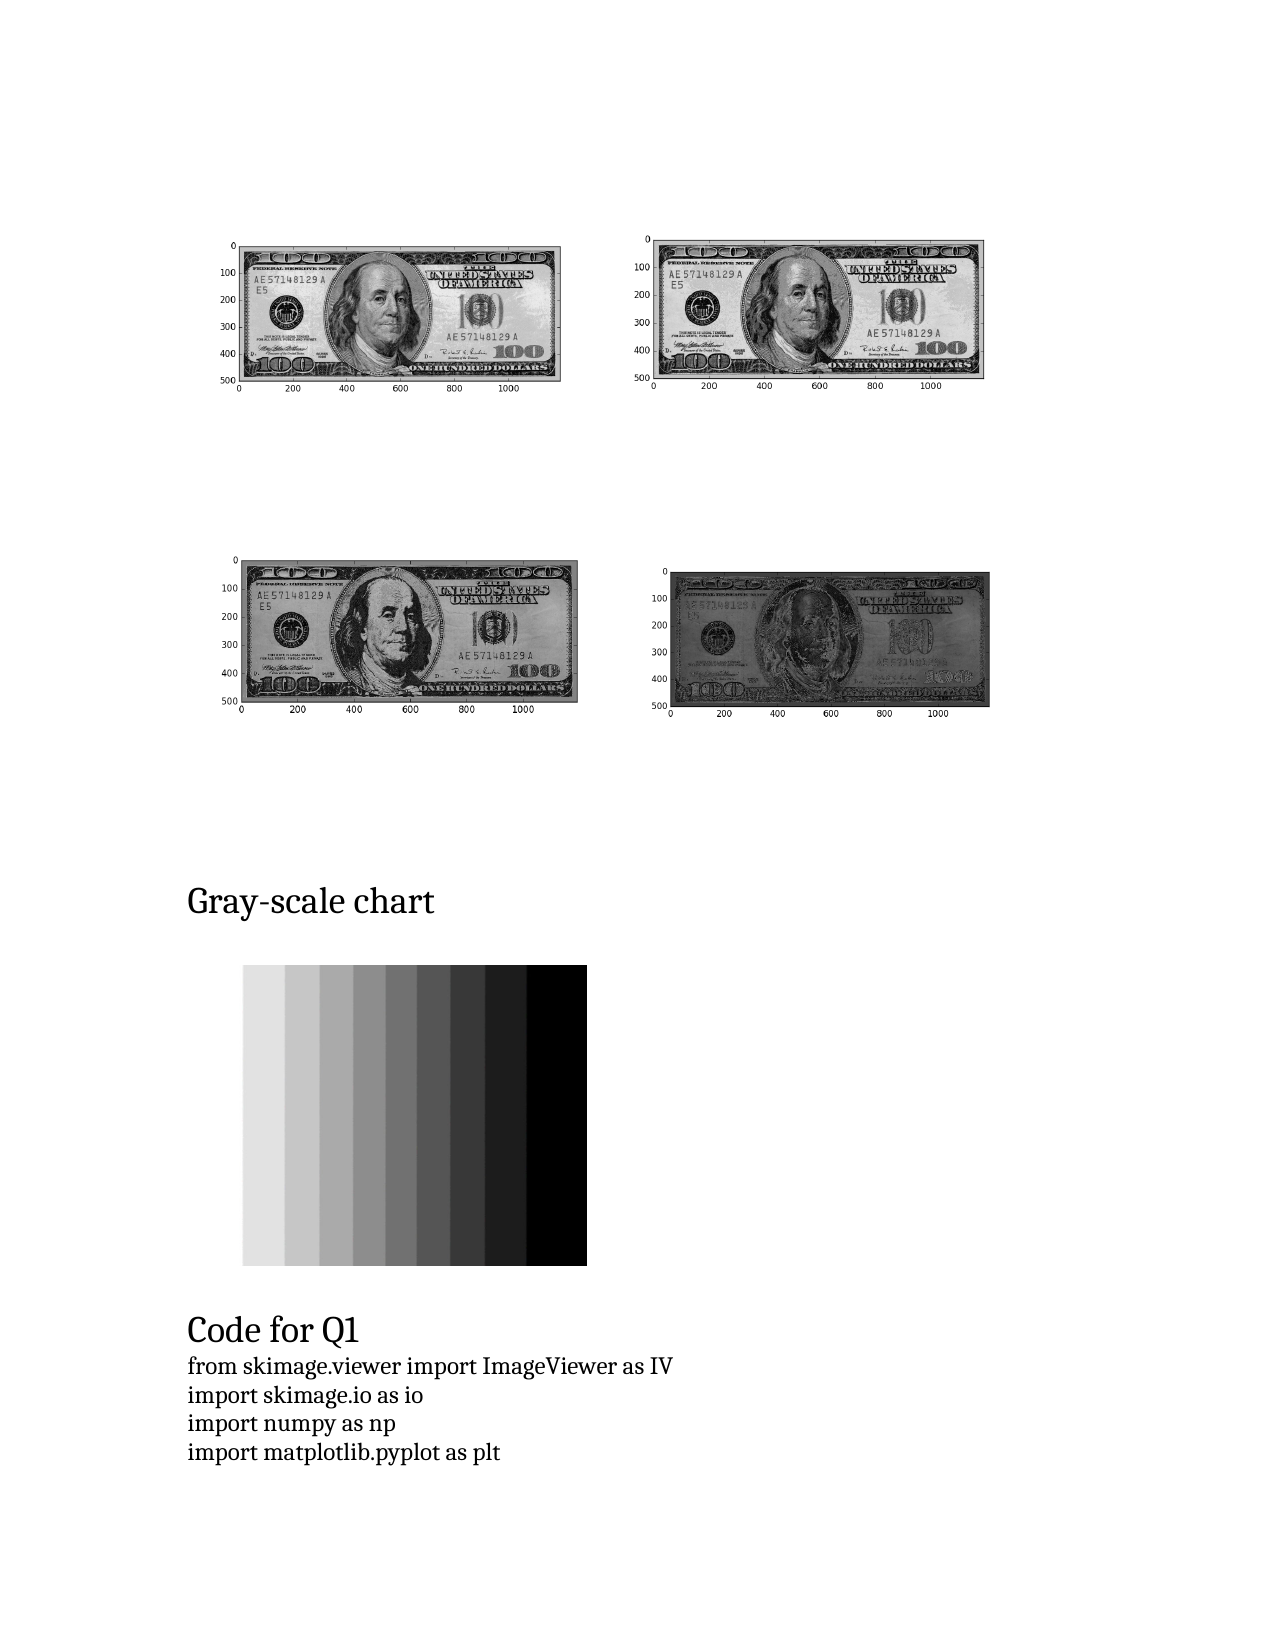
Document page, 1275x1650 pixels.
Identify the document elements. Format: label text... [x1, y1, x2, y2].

picture [187, 965, 587, 1266]
text Code for Q1 [187, 1309, 1087, 1352]
text from skimage.viewer import ImageViewer as IV [187, 1352, 1087, 1381]
text import skimage.io as io [187, 1381, 1087, 1409]
text Gray-scale chart [187, 879, 1087, 922]
text import numpy as np [187, 1409, 1087, 1438]
picture [187, 150, 1030, 794]
text import matplotlib.pyplot as plt [187, 1438, 1087, 1467]
